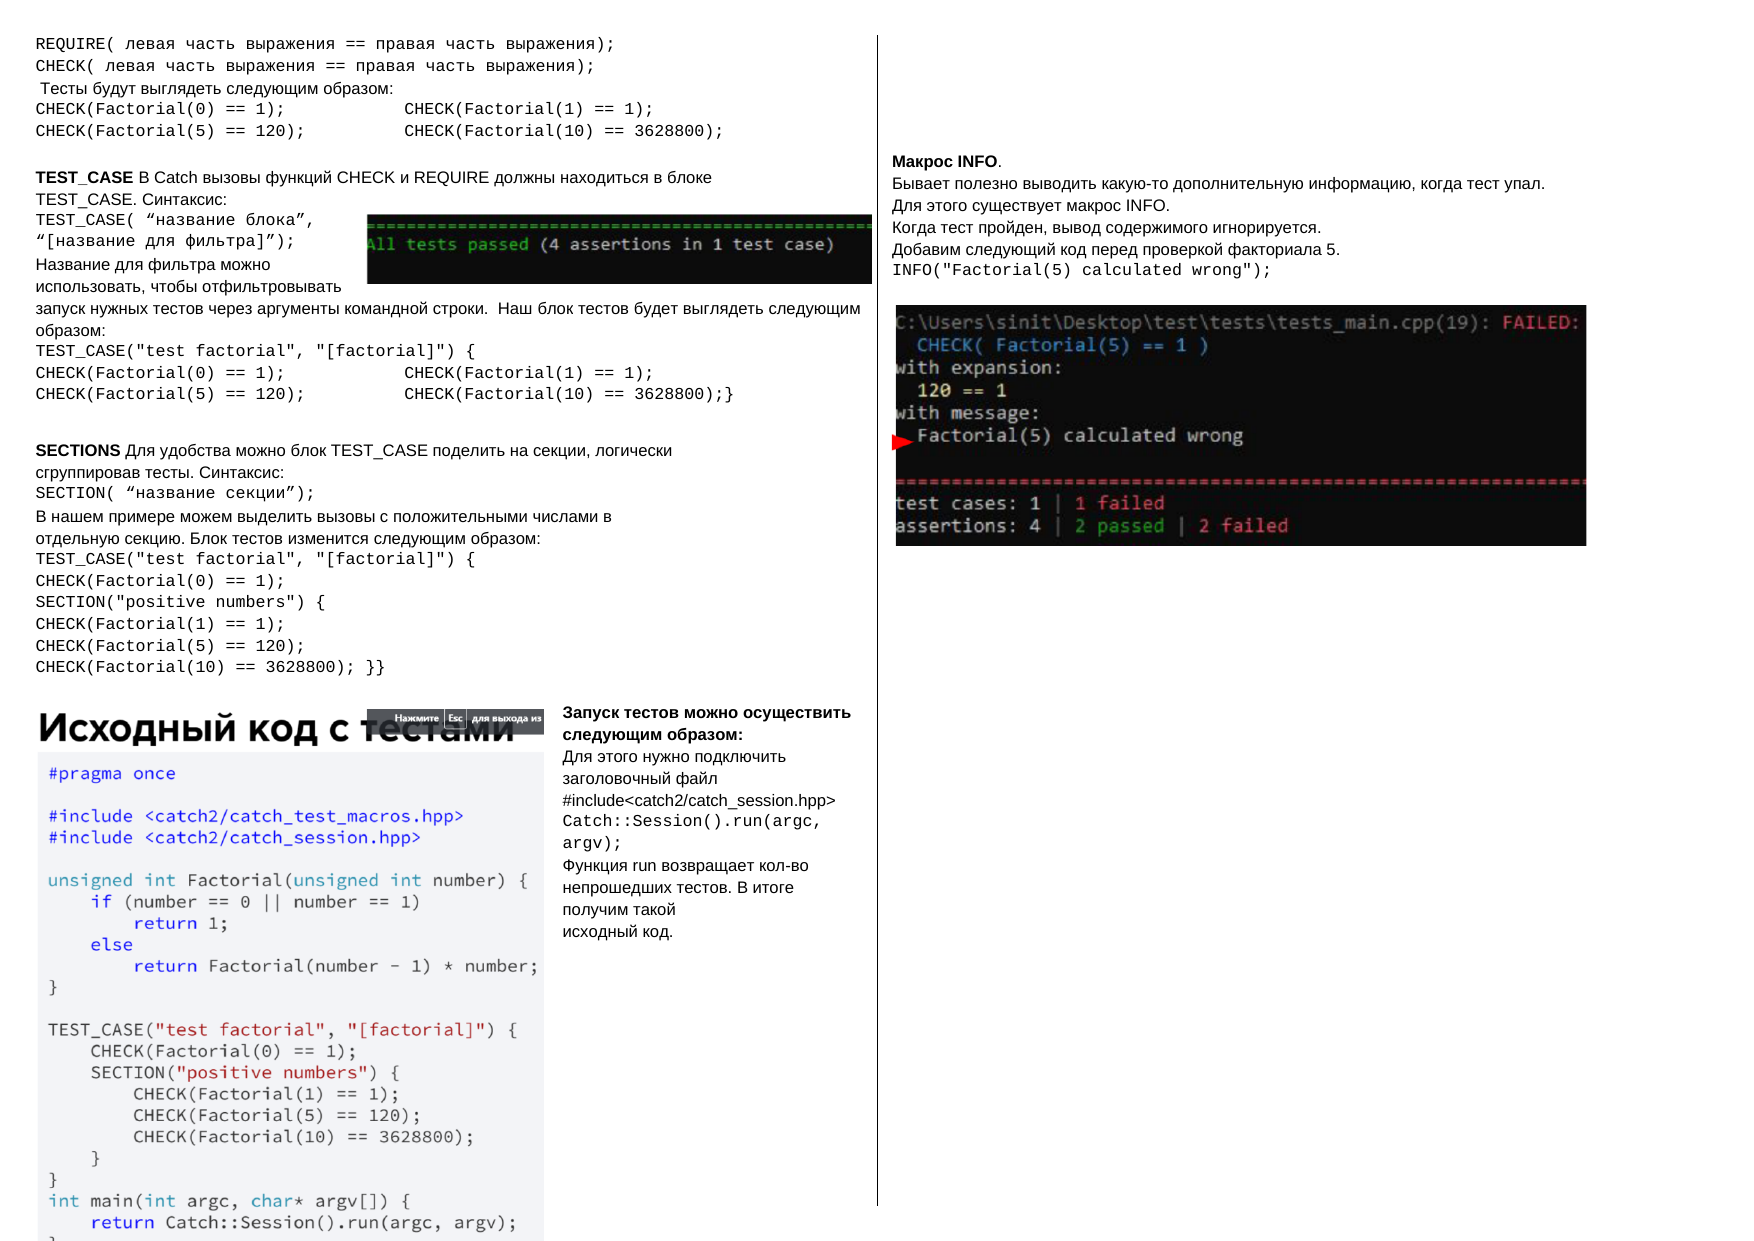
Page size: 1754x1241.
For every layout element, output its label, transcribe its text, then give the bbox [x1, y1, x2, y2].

text Макрос INFO. Бывает полезно выводить какую-то дополнительную информацию, когда тест упал. [892, 152, 1718, 193]
picture [35, 709, 544, 1241]
picture [891, 305, 1587, 546]
text SECTIONS Для удобства можно блок TEST_CASE поделить на секции, логически сгруппировав тесты. Синтаксис: [35, 441, 862, 482]
text Для этого существует макрос INFO. Когда тест пройден, вывод содержимого игнорируется. [892, 196, 1718, 237]
text TEST_CASE В Catch вызовы функций CHECK и REQUIRE должны находиться в блоке TEST_CASE. Синтаксис: TEST_CASE( “название блока”, “[название для фильтра]”); [35, 167, 862, 252]
text Название для фильтра можно использовать, чтобы отфильтровывать запуск нужных тестов через аргументы командной строки. Наш блок тестов будет выглядеть следующим образом: TEST_CASE("test factorial", "[factorial]") { CHECK(Factorial(0) == 1); CHECK(Factorial(1) == 1); CHECK(Factorial(5) == 120); CHECK(Factorial(10) == 3628800);} [35, 255, 862, 437]
text Тесты будут выглядеть следующим образом: CHECK(Factorial(0) == 1); CHECK(Factorial(1) == 1); CHECK(Factorial(5) == 120); CHECK(Factorial(10) == 3628800); [35, 79, 862, 141]
text Запуск тестов можно осуществить следующим образом: Для этого нужно подключить заголовочный файл #include<catch2/catch_session.hpp> Catch::Session().run(argc, argv); Функция run возвращает кол-во непрошедших тестов. В итоге получим такой исходный код. [35, 681, 862, 941]
text Добавим следующий код перед проверкой факториала 5. INFO("Factorial(5) calculated wrong"); [892, 240, 1718, 281]
picture [364, 212, 872, 285]
text SECTION( “название секции”); В нашем примере можем выделить вызовы с положительными числами в отдельную секцию. Блок тестов изменится следующим образом: TEST_CASE("test factorial", "[factorial]") { CHECK(Factorial(0) == 1); SECTION("positive numbers") { CHECK(Factorial(1) == 1); CHECK(Factorial(5) == 120); CHECK(Factorial(10) == 3628800); }} [35, 485, 862, 678]
